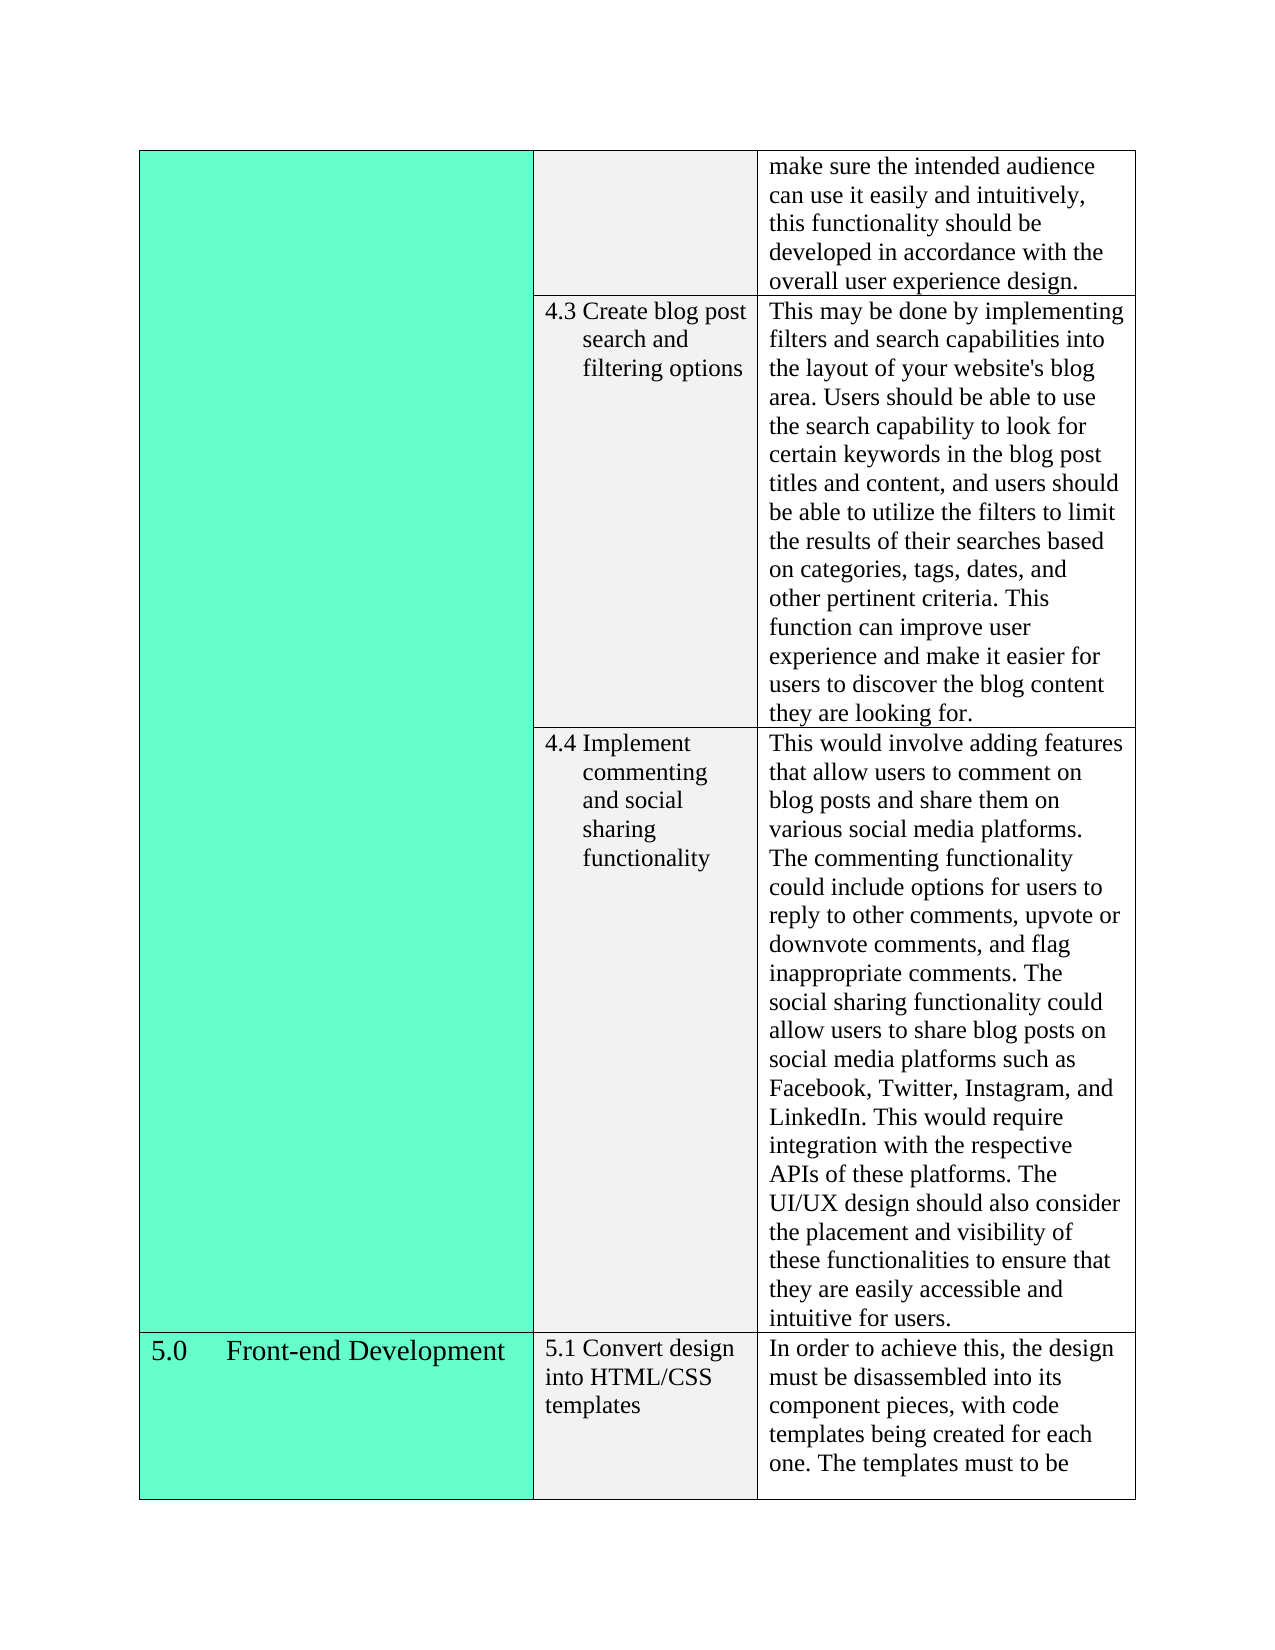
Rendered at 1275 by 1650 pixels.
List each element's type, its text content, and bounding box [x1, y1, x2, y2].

table_cell Implement commenting and social sharing functionality [534, 728, 757, 1332]
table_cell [534, 151, 757, 295]
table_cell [758, 151, 1135, 295]
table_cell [758, 1333, 1135, 1499]
table_cell This may be done by implementing filters and search capabilities into the layout of your website's blog area. Users should be able to use the search capability to look for certain keywords in the blog post titles and content, and users should be able to utilize the filters to limit the results of their searches based on categories, tags, dates, and other pertinent criteria. This function can improve user experience and make it easier for users to discover the blog content they are looking for. [758, 296, 1135, 727]
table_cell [534, 1333, 757, 1499]
table_cell This would involve adding features that allow users to comment on blog posts and share them on various social media platforms. The commenting functionality could include options for users to reply to other comments, upvote or downvote comments, and flag inappropriate comments. The social sharing functionality could allow users to share blog posts on social media platforms such as Facebook, Twitter, Instagram, and LinkedIn. This would require integration with the respective APIs of these platforms. The UI/UX design should also consider the placement and visibility of these functionalities to ensure that they are easily accessible and intuitive for users. [758, 728, 1135, 1332]
table_cell Create blog post search and filtering options [534, 296, 757, 727]
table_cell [140, 1333, 533, 1499]
